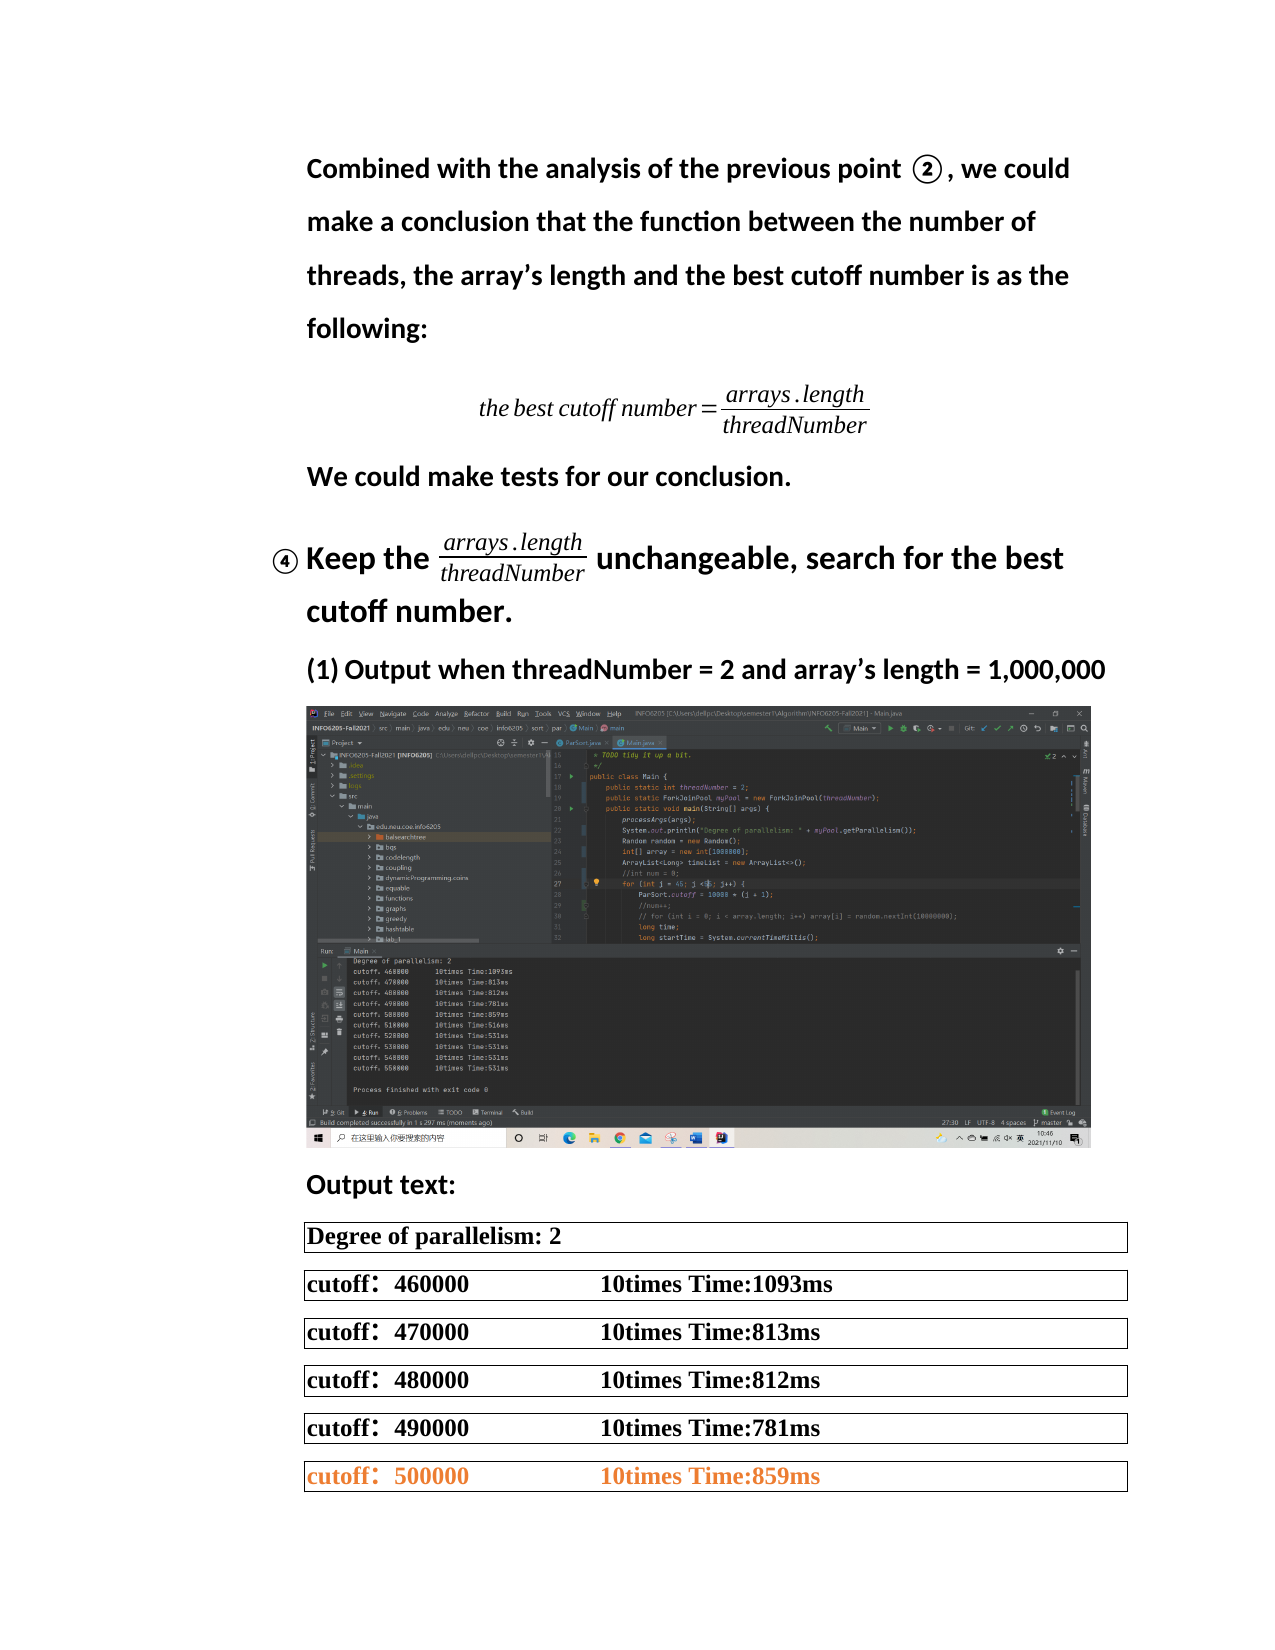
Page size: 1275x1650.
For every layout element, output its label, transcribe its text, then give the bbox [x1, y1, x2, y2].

list (1) Output when threadNumber = 2 and array’s length = 1,000,000 [306, 651, 1125, 687]
picture [306, 706, 1091, 1148]
list cutoff：500000 10times Time:859ms [305, 1462, 1127, 1491]
list Output text: [306, 1166, 1125, 1202]
list Combined with the analysis of the previous point ②, we could make a conclusion that the function between the number of threads, the array’s length and the best cutoff number is as the following: [307, 150, 1125, 346]
list Degree of parallelism: 2 [305, 1223, 1127, 1252]
list cutoff：480000 10times Time:812ms [305, 1366, 1127, 1396]
list We could make tests for our conclusion. [307, 458, 1125, 494]
list Keep the unchangeable, search for the best cutoff number. [269, 528, 1125, 631]
list cutoff：490000 10times Time:781ms [305, 1414, 1127, 1443]
list cutoff：470000 10times Time:813ms [305, 1319, 1127, 1348]
list cutoff：460000 10times Time:1093ms [305, 1271, 1127, 1300]
